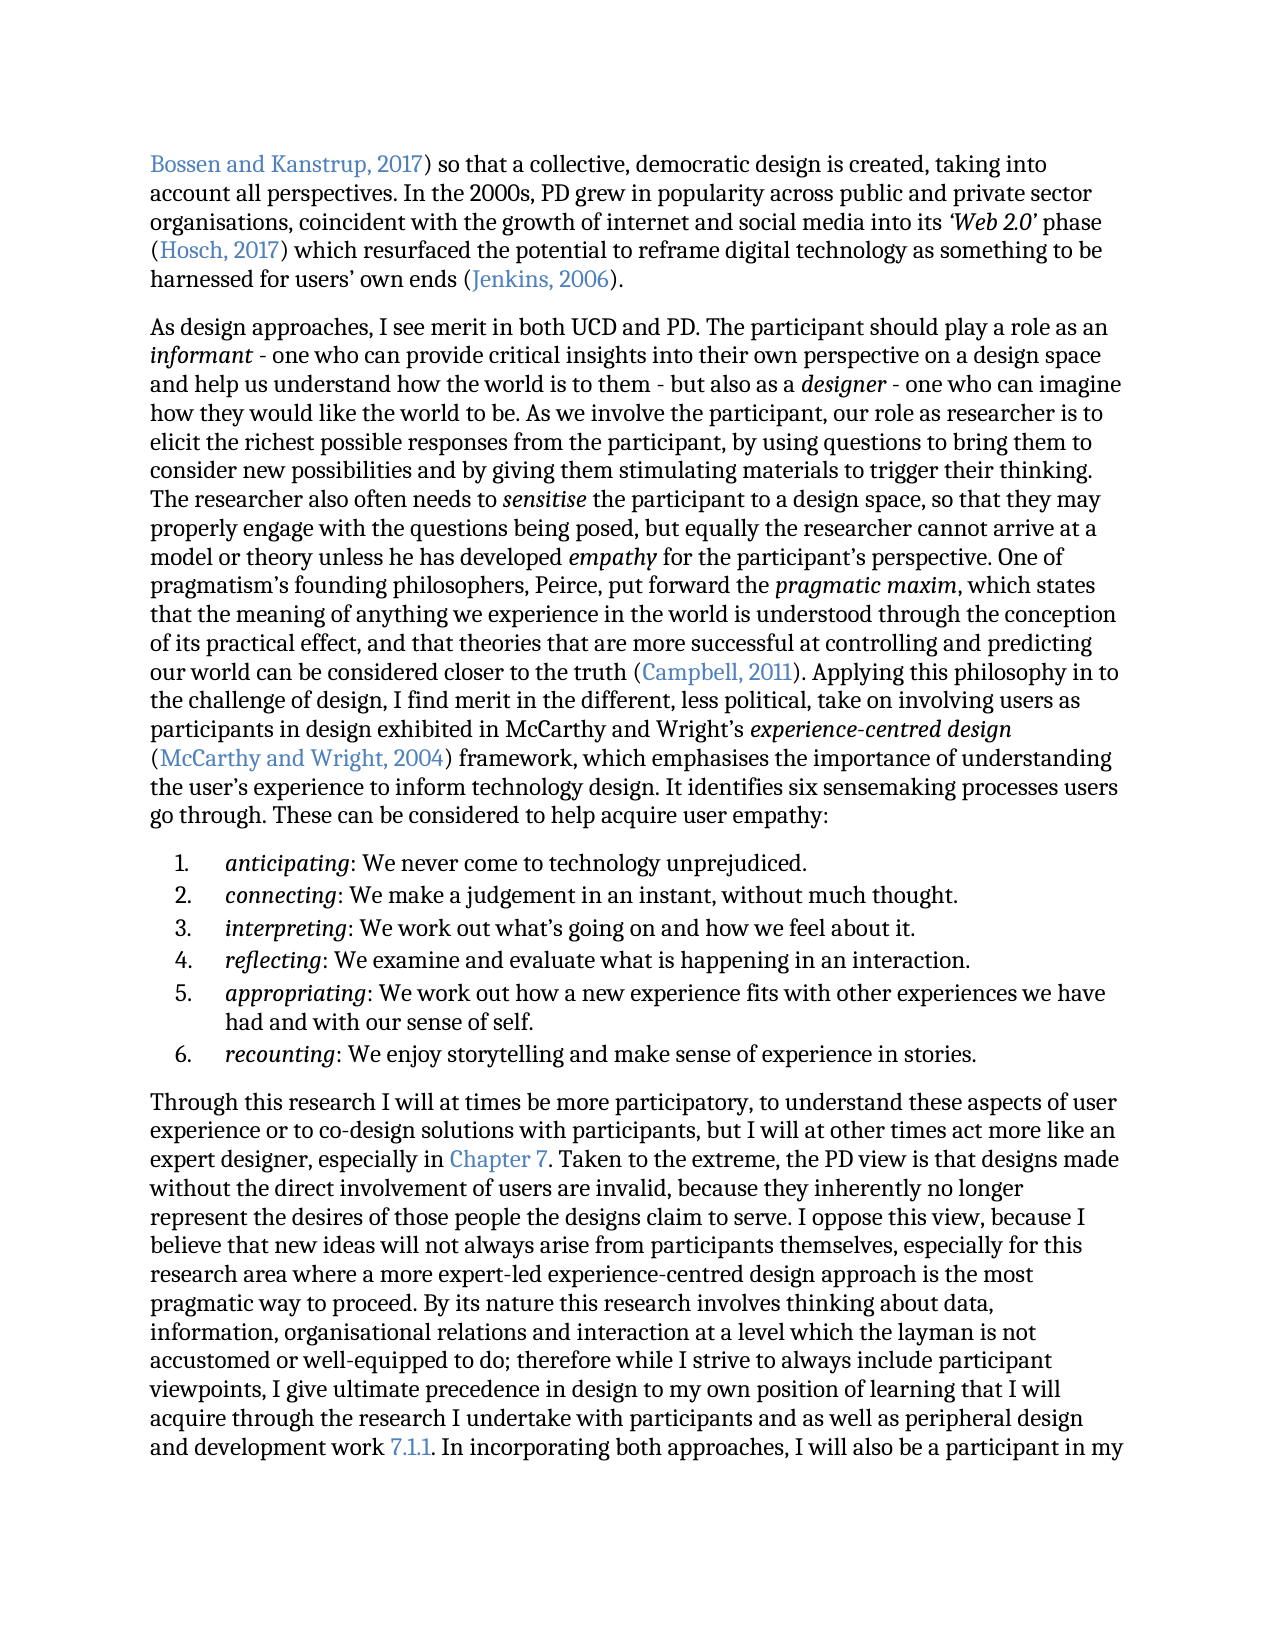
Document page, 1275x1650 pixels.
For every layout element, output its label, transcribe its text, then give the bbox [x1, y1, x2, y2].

text As design approaches, I see merit in both UCD and PD. The participant should play a role as an informant - one who can provide critical insights into their own perspective on a design space and help us understand how the world is to them - but also as a designer - one who can imagine how they would like the world to be. As we involve the participant, our role as researcher is to elicit the richest possible responses from the participant, by using questions to bring them to consider new possibilities and by giving them stimulating materials to trigger their thinking. The researcher also often needs to sensitise the participant to a design space, so that they may properly engage with the questions being posed, but equally the researcher cannot arrive at a model or theory unless he has developed empathy for the participant’s perspective. One of pragmatism’s founding philosophers, Peirce, put forward the pragmatic maxim, which states that the meaning of anything we experience in the world is understood through the conception of its practical effect, and that theories that are more successful at controlling and predicting our world can be considered closer to the truth (Campbell, 2011). Applying this philosophy in to the challenge of design, I find merit in the different, less political, take on involving users as participants in design exhibited in McCarthy and Wright’s experience-centred design (McCarthy and Wright, 2004) framework, which emphasises the importance of understanding the user’s experience to inform technology design. It identifies six sensemaking processes users go through. These can be considered to help acquire user empathy: [150, 312, 1125, 830]
list interpreting: We work out what’s going on and how we feel about it. [175, 914, 1125, 942]
list anticipating: We never come to technology unprejudiced. [175, 849, 1125, 877]
list reflecting: We examine and evaluate what is happening in an interaction. [175, 946, 1125, 975]
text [150, 150, 1125, 294]
list connecting: We make a judgement in an instant, without much thought. [175, 881, 1125, 910]
list recounting: We enjoy storytelling and make sense of experience in stories. [175, 1040, 1125, 1069]
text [150, 1087, 1125, 1461]
list appropriating: We work out how a new experience fits with other experiences we have had and with our sense of self. [175, 979, 1125, 1036]
